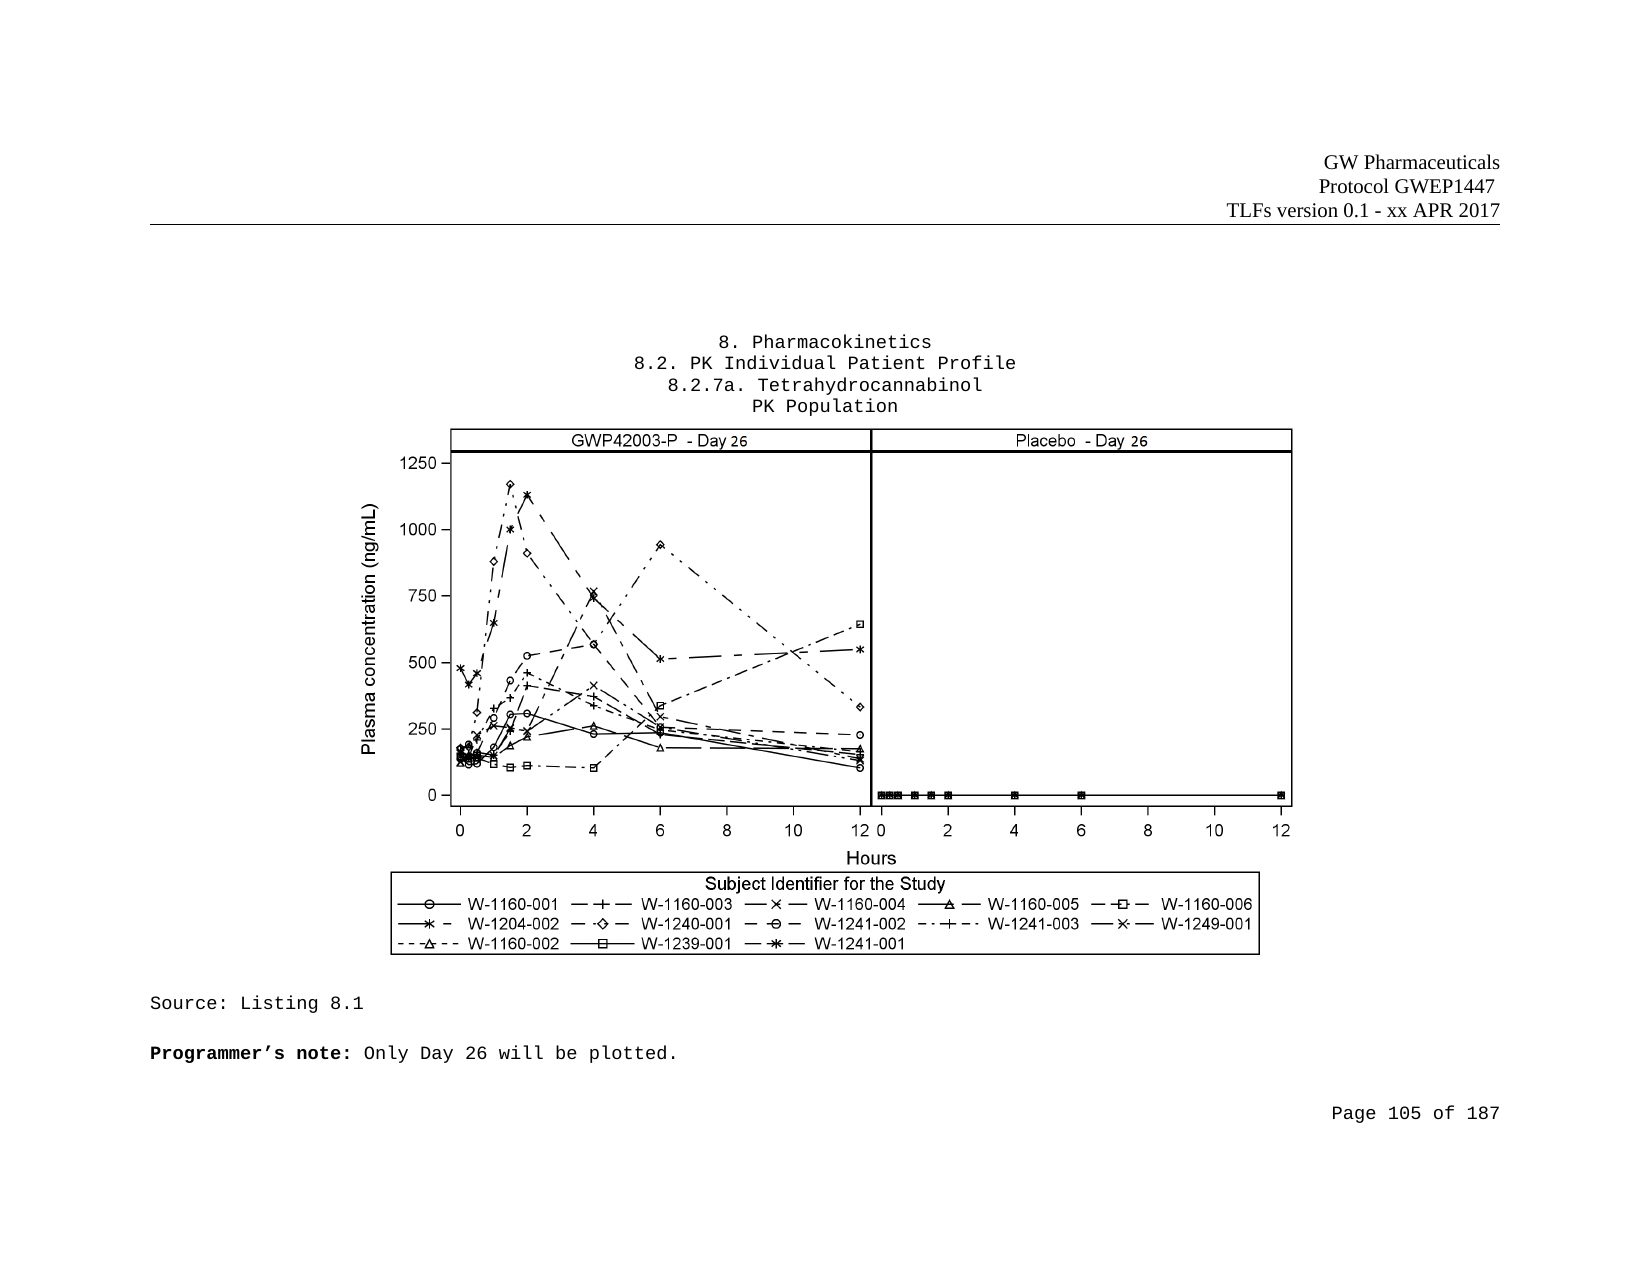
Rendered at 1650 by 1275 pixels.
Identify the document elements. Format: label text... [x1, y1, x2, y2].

text 8.2. PK Individual Patient Profile [150, 354, 1500, 375]
text PK Population [150, 397, 1500, 418]
text 8. Pharmacokinetics [150, 333, 1500, 354]
picture [346, 417, 1304, 965]
text 8.2.7a. Tetrahydrocannabinol [150, 375, 1500, 397]
text Programmer’s note: Only Day 26 will be plotted. [364, 1044, 1500, 1065]
text Source: Listing 8.1 [150, 994, 1500, 1015]
